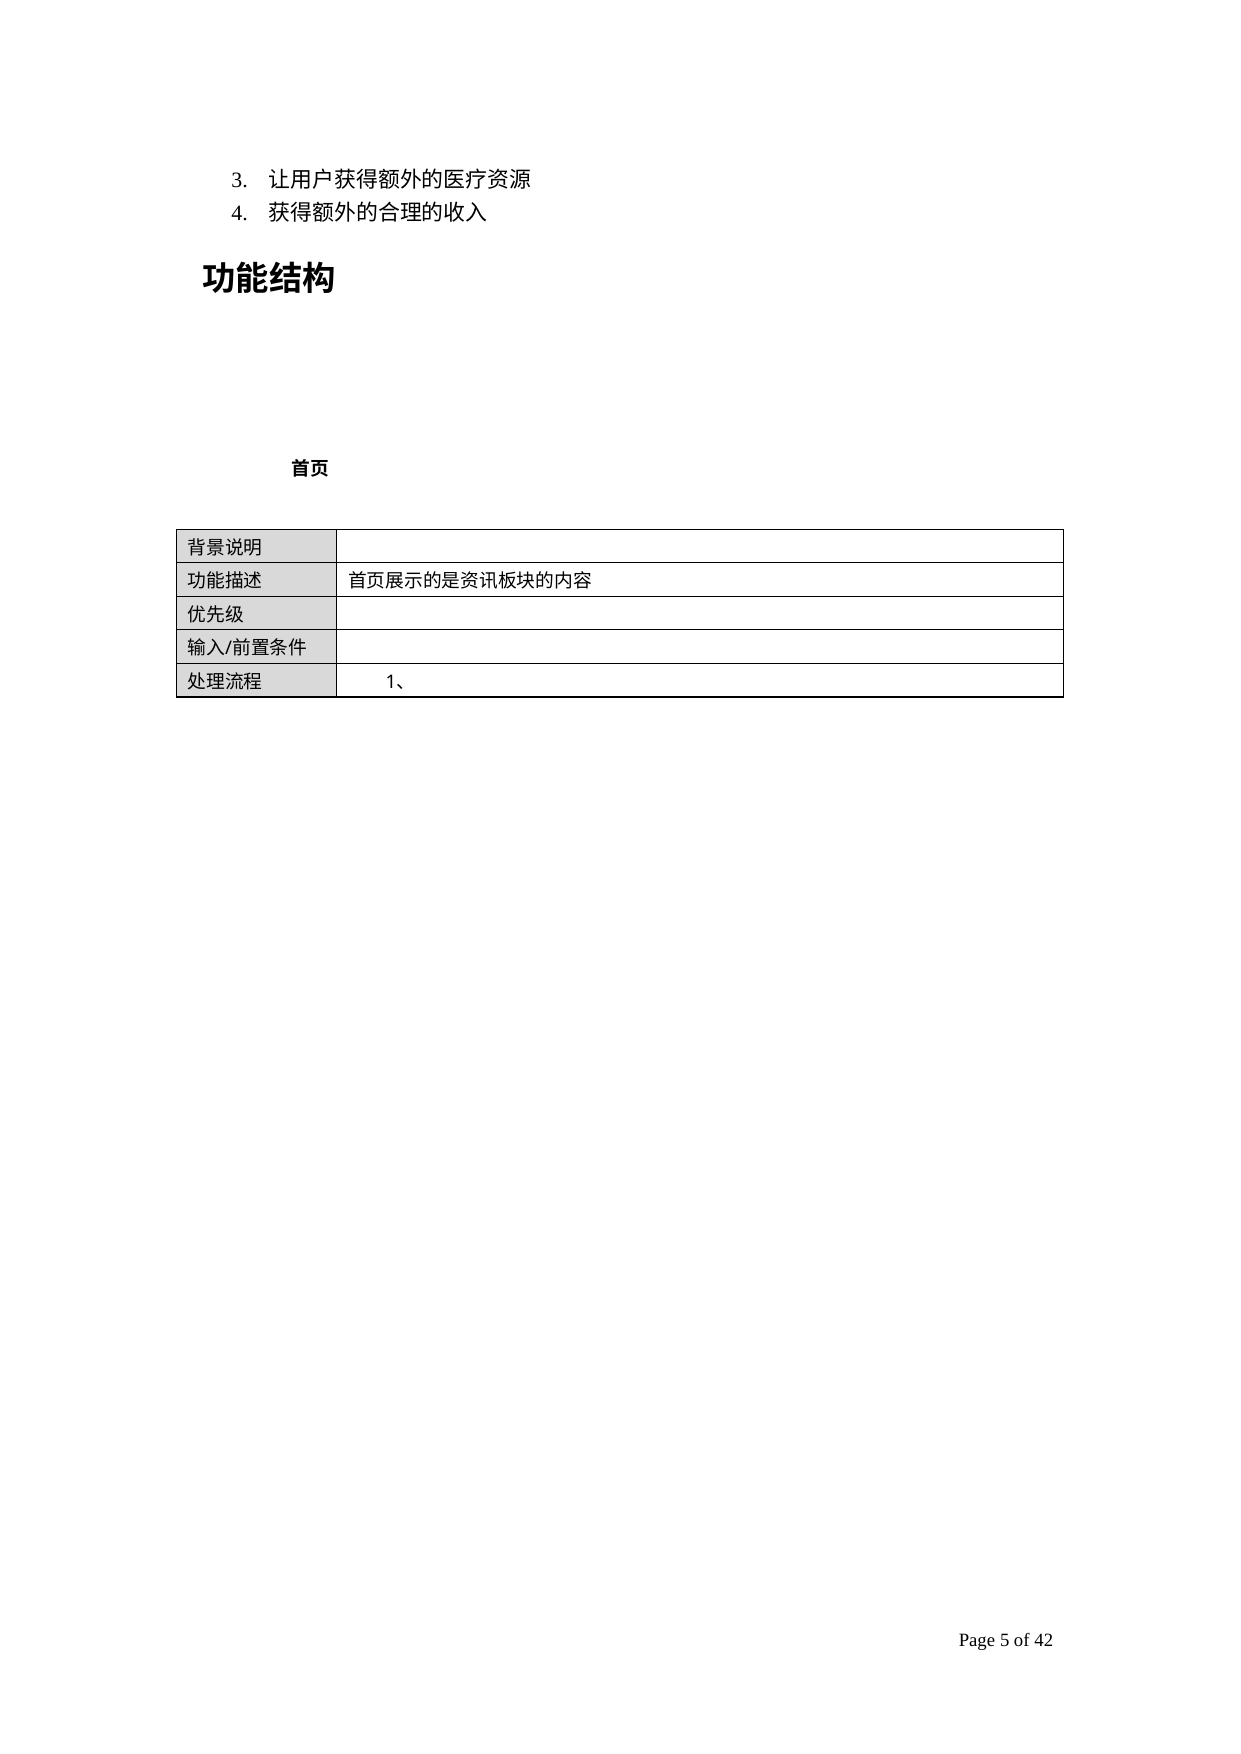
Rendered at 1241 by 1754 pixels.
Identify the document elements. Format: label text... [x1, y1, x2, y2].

list 让用户获得额外的医疗资源 [231, 162, 1053, 194]
table_cell [337, 630, 1063, 663]
table_cell 功能描述 [177, 563, 336, 596]
list 获得额外的合理的收入 [231, 194, 1053, 227]
table_cell 首页展示的是资讯板块的内容 [337, 563, 1063, 596]
subtitle 功能结构 [202, 243, 1053, 308]
table_cell 输入/前置条件 [177, 630, 336, 663]
table_cell 优先级 [177, 597, 336, 629]
table_cell [337, 597, 1063, 629]
subtitle 首页 [291, 451, 1053, 484]
table_header 背景说明 [177, 530, 336, 562]
table_cell 处理流程 [177, 664, 336, 696]
table_cell 1、 [337, 664, 1063, 696]
table_header [337, 530, 1063, 562]
